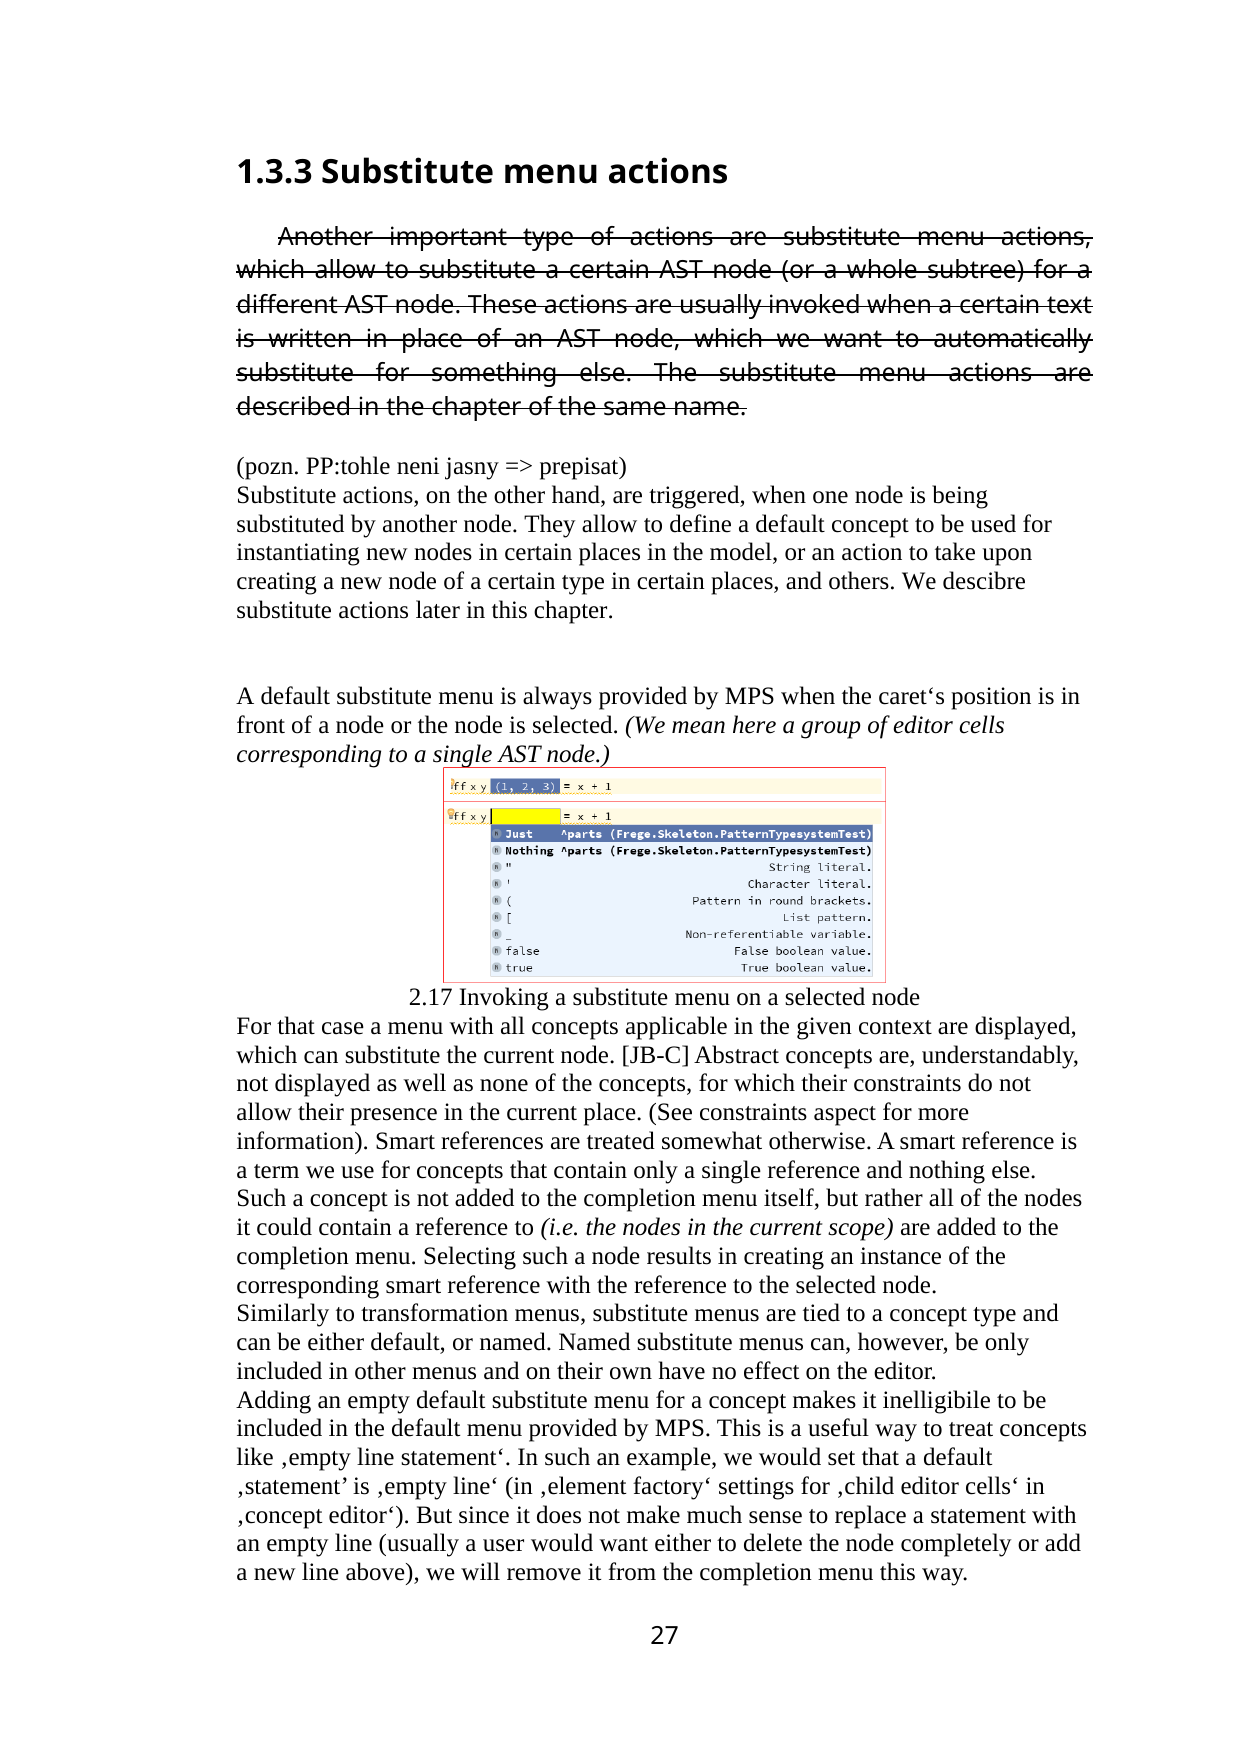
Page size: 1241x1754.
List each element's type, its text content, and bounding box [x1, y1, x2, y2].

text (pozn. PP:tohle neni jasny => prepisat) [236, 451, 1092, 480]
text Another important type of actions are substitute menu actions, which allow to substitute a certain AST node (or a whole subtree) for a different AST node. These actions are usually invoked when a certain text is written in place of an AST node, which we want to automatically substitute for something else. The substitute menu actions are described in the chapter of the same name. [236, 341, 1092, 374]
text Adding an empty default substitute menu for a concept makes it inelligibile to be included in the default menu provided by MPS. This is a useful way to treat concepts like ‚empty line statement‘. In such an example, we would set that a default ‚statement’ is ‚empty line‘ (in ‚element factory‘ settings for ‚child editor cells‘ in ‚concept editor‘). But since it does not make much sense to replace a statement with an empty line (usually a user would want either to delete the node completely or add a new line above), we will remove it from the completion menu this way. [236, 1385, 1092, 1586]
subtitle 1.3.3 Substitute menu actions [236, 148, 1092, 193]
text 2.17 Invoking a substitute menu on a selected node [236, 982, 1092, 1011]
text A default substitute menu is always provided by MPS when the caret‘s position is in front of a node or the node is selected. (We mean here a group of editor cells corresponding to a single AST node.) [236, 681, 1092, 767]
text Another important type of actions are substitute menu actions, which allow to substitute a certain AST node (or a whole subtree) for a different AST node. These actions are usually invoked when a certain text is written in place of an AST node, which we want to automatically substitute for something else. The substitute menu actions are described in the chapter of the same name. [236, 376, 1092, 422]
text Another important type of actions are substitute menu actions, which allow to substitute a certain AST node (or a whole subtree) for a different AST node. These actions are usually invoked when a certain text is written in place of an AST node, which we want to automatically substitute for something else. The substitute menu actions are described in the chapter of the same name. [236, 307, 1092, 339]
text Another important type of actions are substitute menu actions, which allow to substitute a certain AST node (or a whole subtree) for a different AST node. These actions are usually invoked when a certain text is written in place of an AST node, which we want to automatically substitute for something else. The substitute menu actions are described in the chapter of the same name. [236, 273, 1092, 306]
text For that case a menu with all concepts applicable in the given context are displayed, which can substitute the current node. [JB-C] Abstract concepts are, understandably, not displayed as well as none of the concepts, for which their constraints do not allow their presence in the current place. (See constraints aspect for more information). Smart references are treated somewhat otherwise. A smart reference is a term we use for concepts that contain only a single reference and nothing else. Such a concept is not added to the completion menu itself, but rather all of the nodes it could contain a reference to (i.e. the nodes in the current scope) are added to the completion menu. Selecting such a node results in creating an instance of the corresponding smart reference with the reference to the selected node. [236, 1011, 1092, 1298]
text Another important type of actions are substitute menu actions, which allow to substitute a certain AST node (or a whole subtree) for a different AST node. These actions are usually invoked when a certain text is written in place of an AST node, which we want to automatically substitute for something else. The substitute menu actions are described in the chapter of the same name. [236, 218, 1092, 271]
text Substitute actions, on the other hand, are triggered, when one node is being substituted by another node. They allow to define a default concept to be used for instantiating new nodes in certain places in the model, or an action to take upon creating a new node of a certain type in certain places, and others. We descibre substitute actions later in this chapter. [236, 480, 1092, 624]
text Similarly to transformation menus, substitute menus are tied to a concept type and can be either default, or named. Named substitute menus can, however, be only included in other menus and on their own have no effect on the editor. [236, 1298, 1092, 1385]
picture [443, 767, 886, 983]
